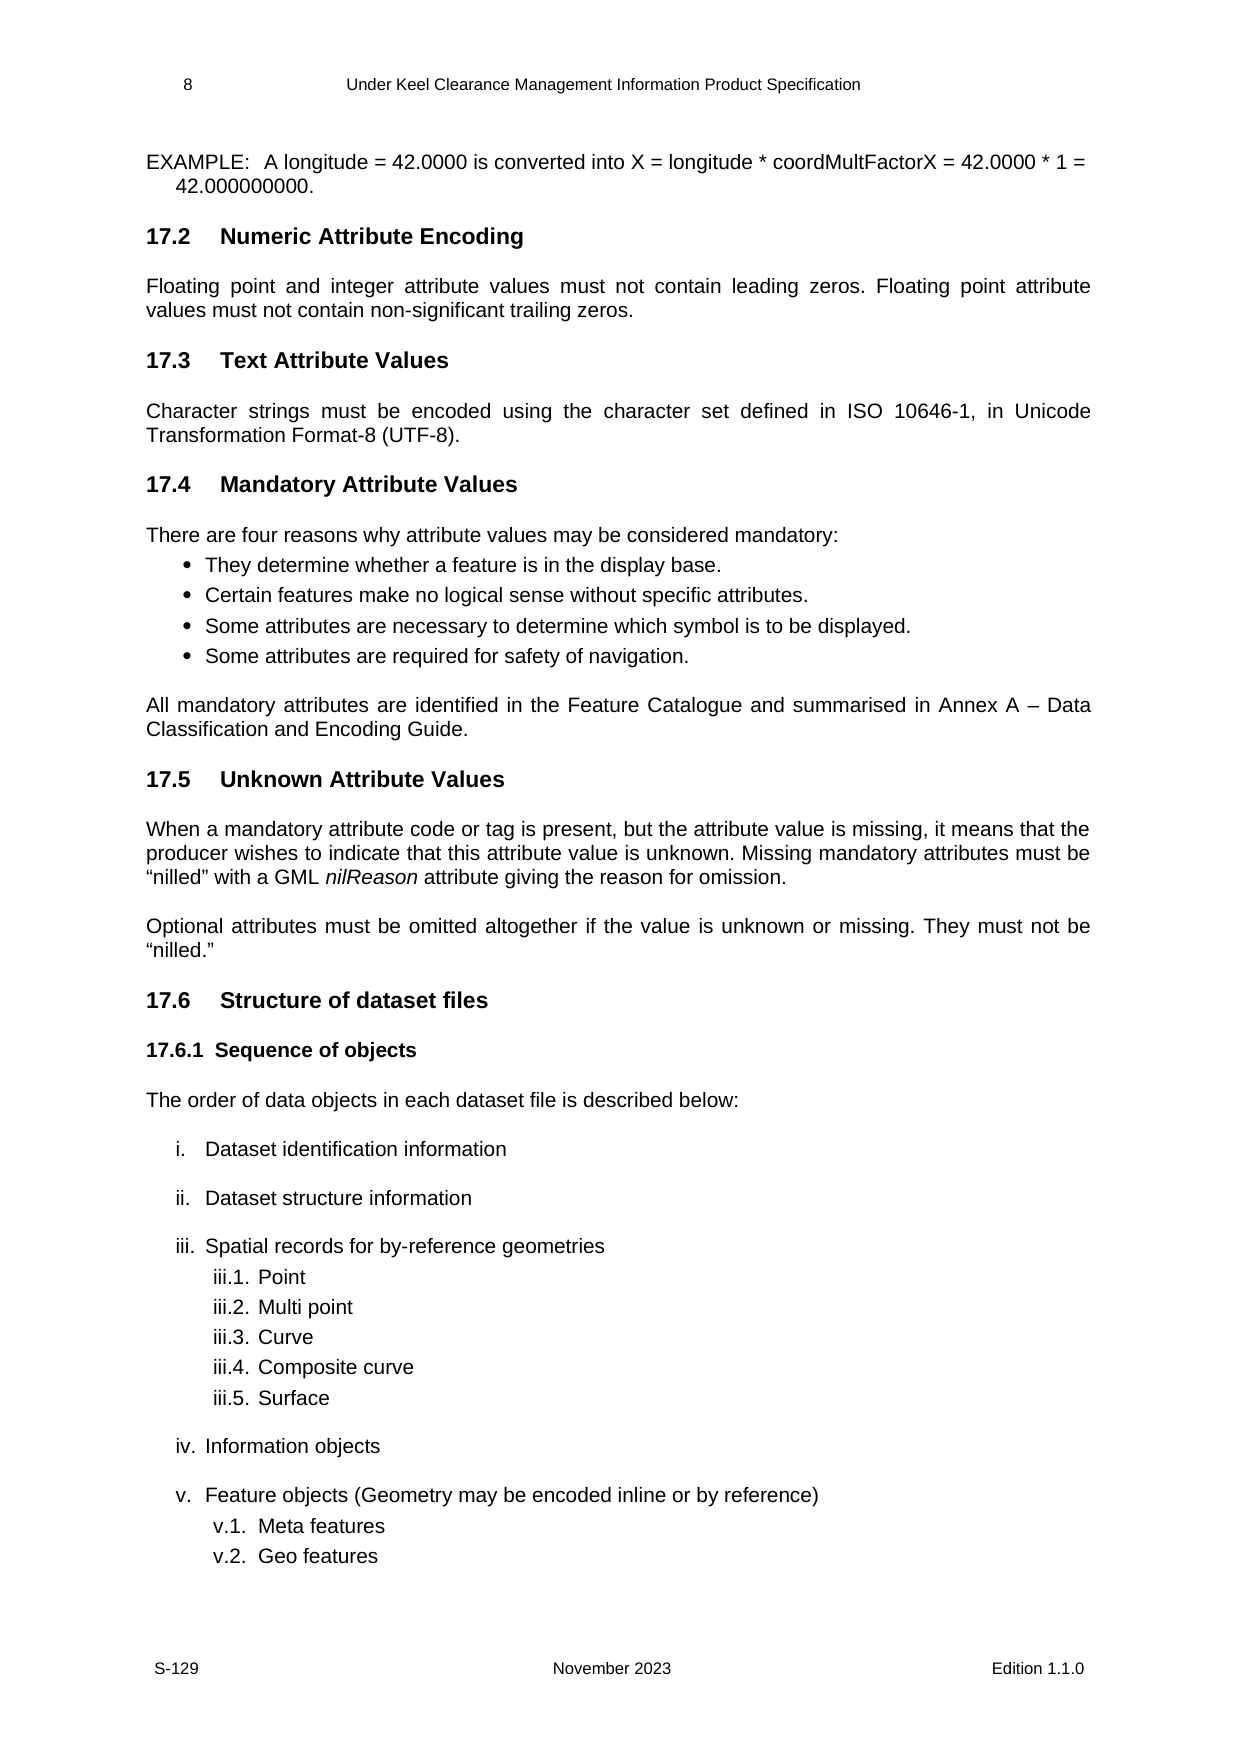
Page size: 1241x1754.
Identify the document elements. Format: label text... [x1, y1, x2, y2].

text There are four reasons why attribute values may be considered mandatory: [146, 523, 1092, 547]
list Information objects [175, 1434, 1092, 1458]
list Geo features [213, 1544, 1092, 1568]
list Some attributes are necessary to determine which symbol is to be displayed. [183, 614, 1092, 638]
list Composite curve [213, 1355, 1092, 1379]
text Optional attributes must be omitted altogether if the value is unknown or missing. They must not be “nilled.” [146, 914, 1092, 962]
list Meta features [213, 1513, 1092, 1537]
list They determine whether a feature is in the display base. [183, 553, 1092, 577]
text Floating point and integer attribute values must not contain leading zeros. Floating point attribute values must not contain non-significant trailing zeros. [146, 274, 1092, 322]
text Character strings must be encoded using the character set defined in ISO 10646-1, in Unicode Transformation Format-8 (UTF-8). [146, 398, 1092, 446]
list Dataset identification information [175, 1136, 1092, 1160]
text The order of data objects in each dataset file is described below: [146, 1087, 1092, 1111]
subtitle Text Attribute Values [146, 347, 1092, 373]
subtitle Structure of dataset files [146, 987, 1092, 1013]
list Feature objects (Geometry may be encoded inline or by reference) [175, 1483, 1092, 1507]
list Dataset structure information [175, 1185, 1092, 1209]
subtitle Numeric Attribute Encoding [146, 223, 1092, 249]
subtitle Unknown Attribute Values [146, 766, 1092, 792]
subtitle Mandatory Attribute Values [146, 471, 1092, 498]
list Spatial records for by-reference geometries [175, 1234, 1092, 1258]
list Curve [213, 1325, 1092, 1349]
text When a mandatory attribute code or tag is present, but the attribute value is missing, it means that the producer wishes to indicate that this attribute value is unknown. Missing mandatory attributes must be “nilled” with a GML nilReason attribute giving the reason for omission. [146, 817, 1092, 889]
text All mandatory attributes are identified in the Feature Catalogue and summarised in Annex A – Data Classification and Encoding Guide. [146, 693, 1092, 741]
list Multi point [213, 1295, 1092, 1319]
text EXAMPLE: A longitude = 42.0000 is converted into X = longitude * coordMultFactorX = 42.0000 * 1 = 42.000000000. [146, 150, 1092, 198]
list Surface [213, 1385, 1092, 1409]
list Certain features make no logical sense without specific attributes. [183, 583, 1092, 607]
list Some attributes are required for safety of navigation. [183, 644, 1092, 668]
subtitle Sequence of objects [146, 1038, 1092, 1062]
list Point [213, 1264, 1092, 1288]
